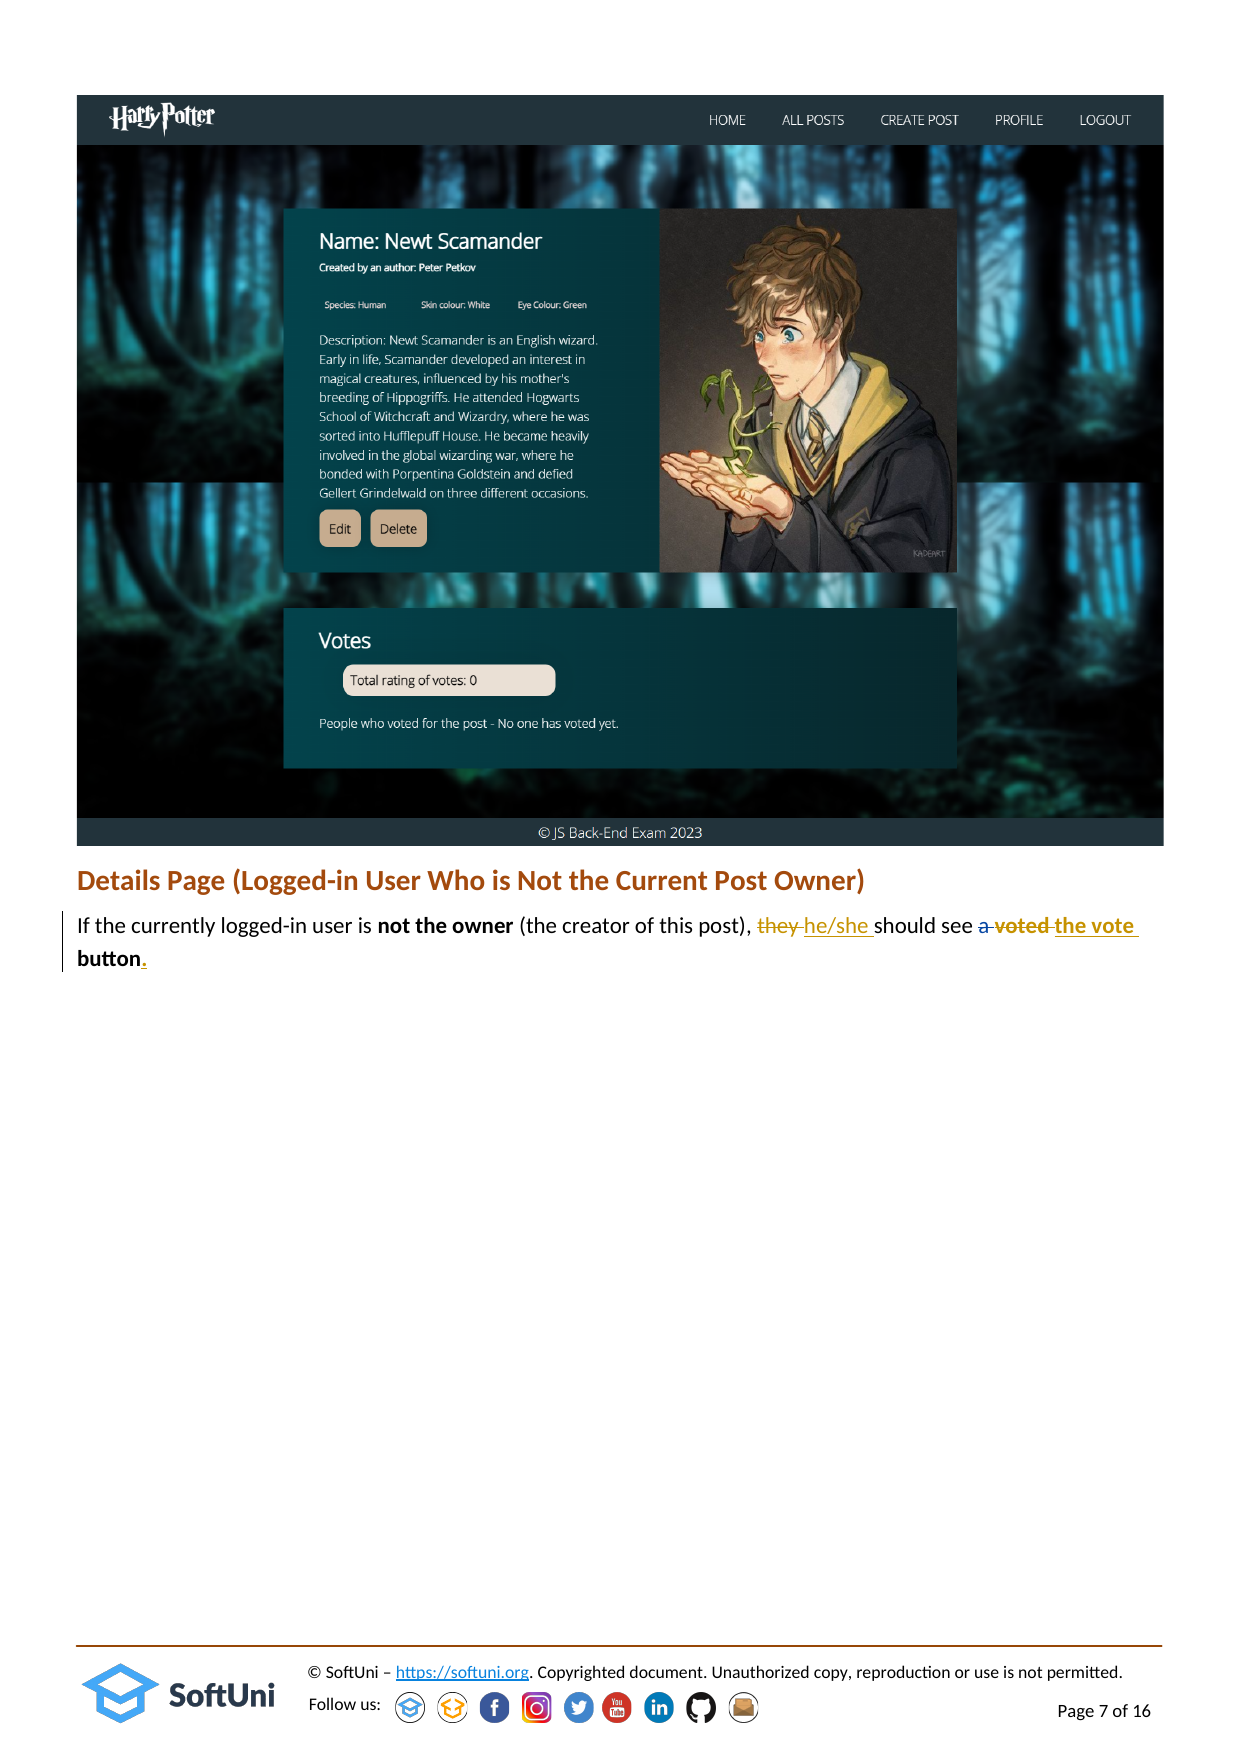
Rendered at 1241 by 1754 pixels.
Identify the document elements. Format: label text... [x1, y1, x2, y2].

picture [75, 1658, 281, 1729]
picture [644, 1714, 653, 1723]
picture [437, 1692, 468, 1723]
picture [564, 1692, 594, 1723]
picture [686, 1692, 716, 1723]
picture [76, 95, 1164, 846]
picture [665, 1692, 674, 1701]
picture [658, 1705, 667, 1714]
picture [522, 1692, 552, 1723]
picture [728, 1692, 759, 1723]
picture [602, 1692, 632, 1723]
picture [665, 1714, 674, 1723]
picture [644, 1692, 653, 1701]
picture [479, 1692, 510, 1723]
picture [395, 1692, 425, 1723]
text If the currently logged-in user is not the owner (the creator of this post), should see button [77, 911, 1163, 972]
subtitle Details Page (Logged-in User Who is Not the Current Post Owner) [77, 862, 1163, 898]
